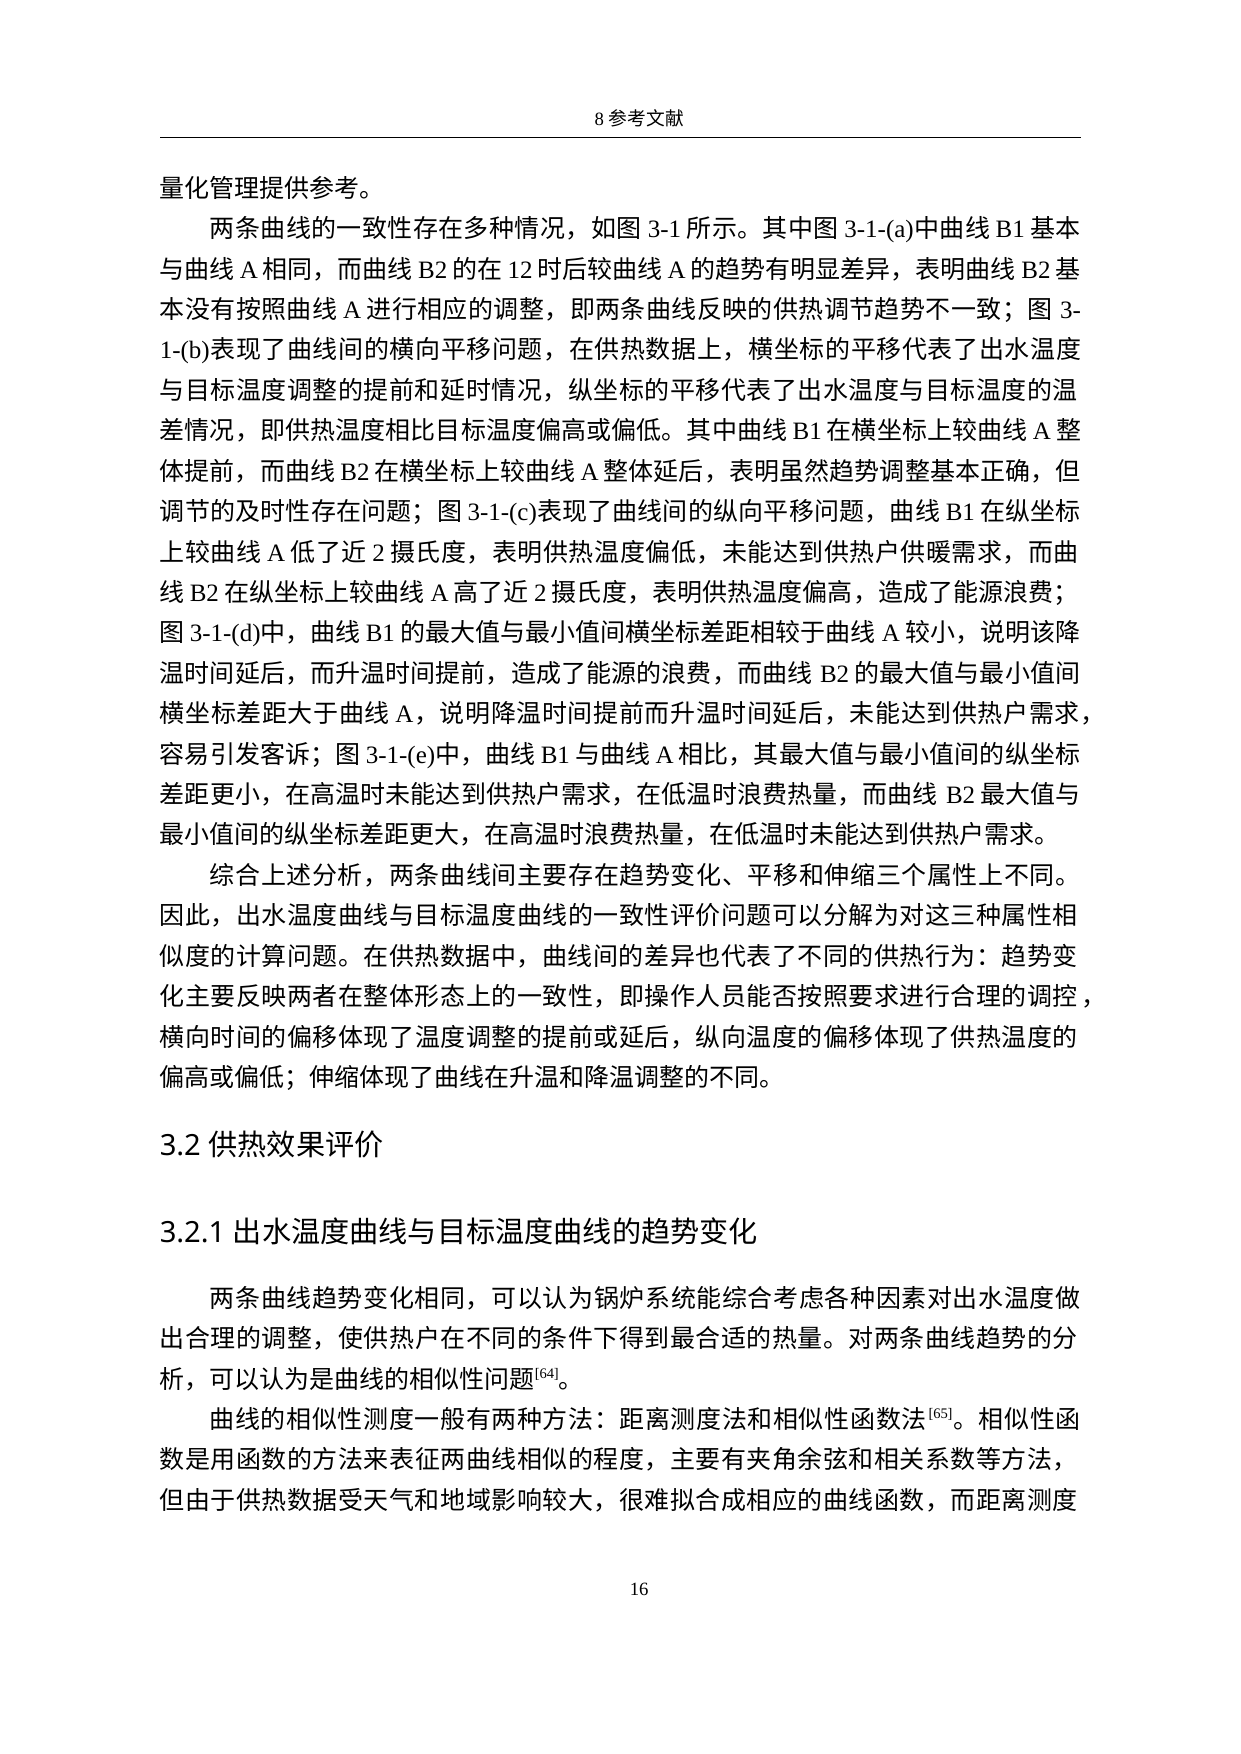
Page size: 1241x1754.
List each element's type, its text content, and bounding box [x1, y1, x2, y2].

text 两条曲线的一致性存在多种情况，如图3-1所示。其中图3-1-(a)中曲线B1基本与曲线A相同，而曲线B2的在12时后较曲线A的趋势有明显差异，表明曲线B2基本没有按照曲线A进行相应的调整，即两条曲线反映的供热调节趋势不一致；图3-1-(b)表现了曲线间的横向平移问题，在供热数据上，横坐标的平移代表了出水温度与目标温度调整的提前和延时情况，纵坐标的平移代表了出水温度与目标温度的温差情况，即供热温度相比目标温度偏高或偏低。其中曲线B1在横坐标上较曲线A整体提前，而曲线B2在横坐标上较曲线A整体延后，表明虽然趋势调整基本正确，但调节的及时性存在问题；图3-1-(c)表现了曲线间的纵向平移问题，曲线B1在纵坐标上较曲线A低了近2摄氏度，表明供热温度偏低，未能达到供热户供暖需求，而曲线B2在纵坐标上较曲线A高了近2摄氏度，表明供热温度偏高，造成了能源浪费；图3-1-(d)中，曲线B1的最大值与最小值间横坐标差距相较于曲线A较小，说明该降温时间延后，而升温时间提前，造成了能源的浪费，而曲线B2的最大值与最小值间横坐标差距大于曲线A，说明降温时间提前而升温时间延后，未能达到供热户需求，容易引发客诉；图3-1-(e)中，曲线B1与曲线A相比，其最大值与最小值间的纵坐标差距更小，在高温时未能达到供热户需求，在低温时浪费热量，而曲线B2最大值与最小值间的纵坐标差距更大，在高温时浪费热量，在低温时未能达到供热户需求。 [159, 207, 1081, 853]
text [159, 166, 1081, 207]
text 综合上述分析，两条曲线间主要存在趋势变化、平移和伸缩三个属性上不同。因此，出水温度曲线与目标温度曲线的一致性评价问题可以分解为对这三种属性相似度的计算问题。在供热数据中，曲线间的差异也代表了不同的供热行为：趋势变化主要反映两者在整体形态上的一致性，即操作人员能否按照要求进行合理的调控，横向时间的偏移体现了温度调整的提前或延后，纵向温度的偏移体现了供热温度的偏高或偏低；伸缩体现了曲线在升温和降温调整的不同。 [159, 853, 1081, 1096]
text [159, 1397, 1081, 1519]
subtitle 3.2.1 出水温度曲线与目标温度曲线的趋势变化 [159, 1189, 1081, 1270]
text 两条曲线趋势变化相同，可以认为锅炉系统能综合考虑各种因素对出水温度做出合理的调整，使供热户在不同的条件下得到最合适的热量。对两条曲线趋势的分析，可以认为是曲线的相似性问题[64]。 [159, 1276, 1081, 1397]
subtitle 3.2 供热效果评价 [159, 1102, 1081, 1183]
